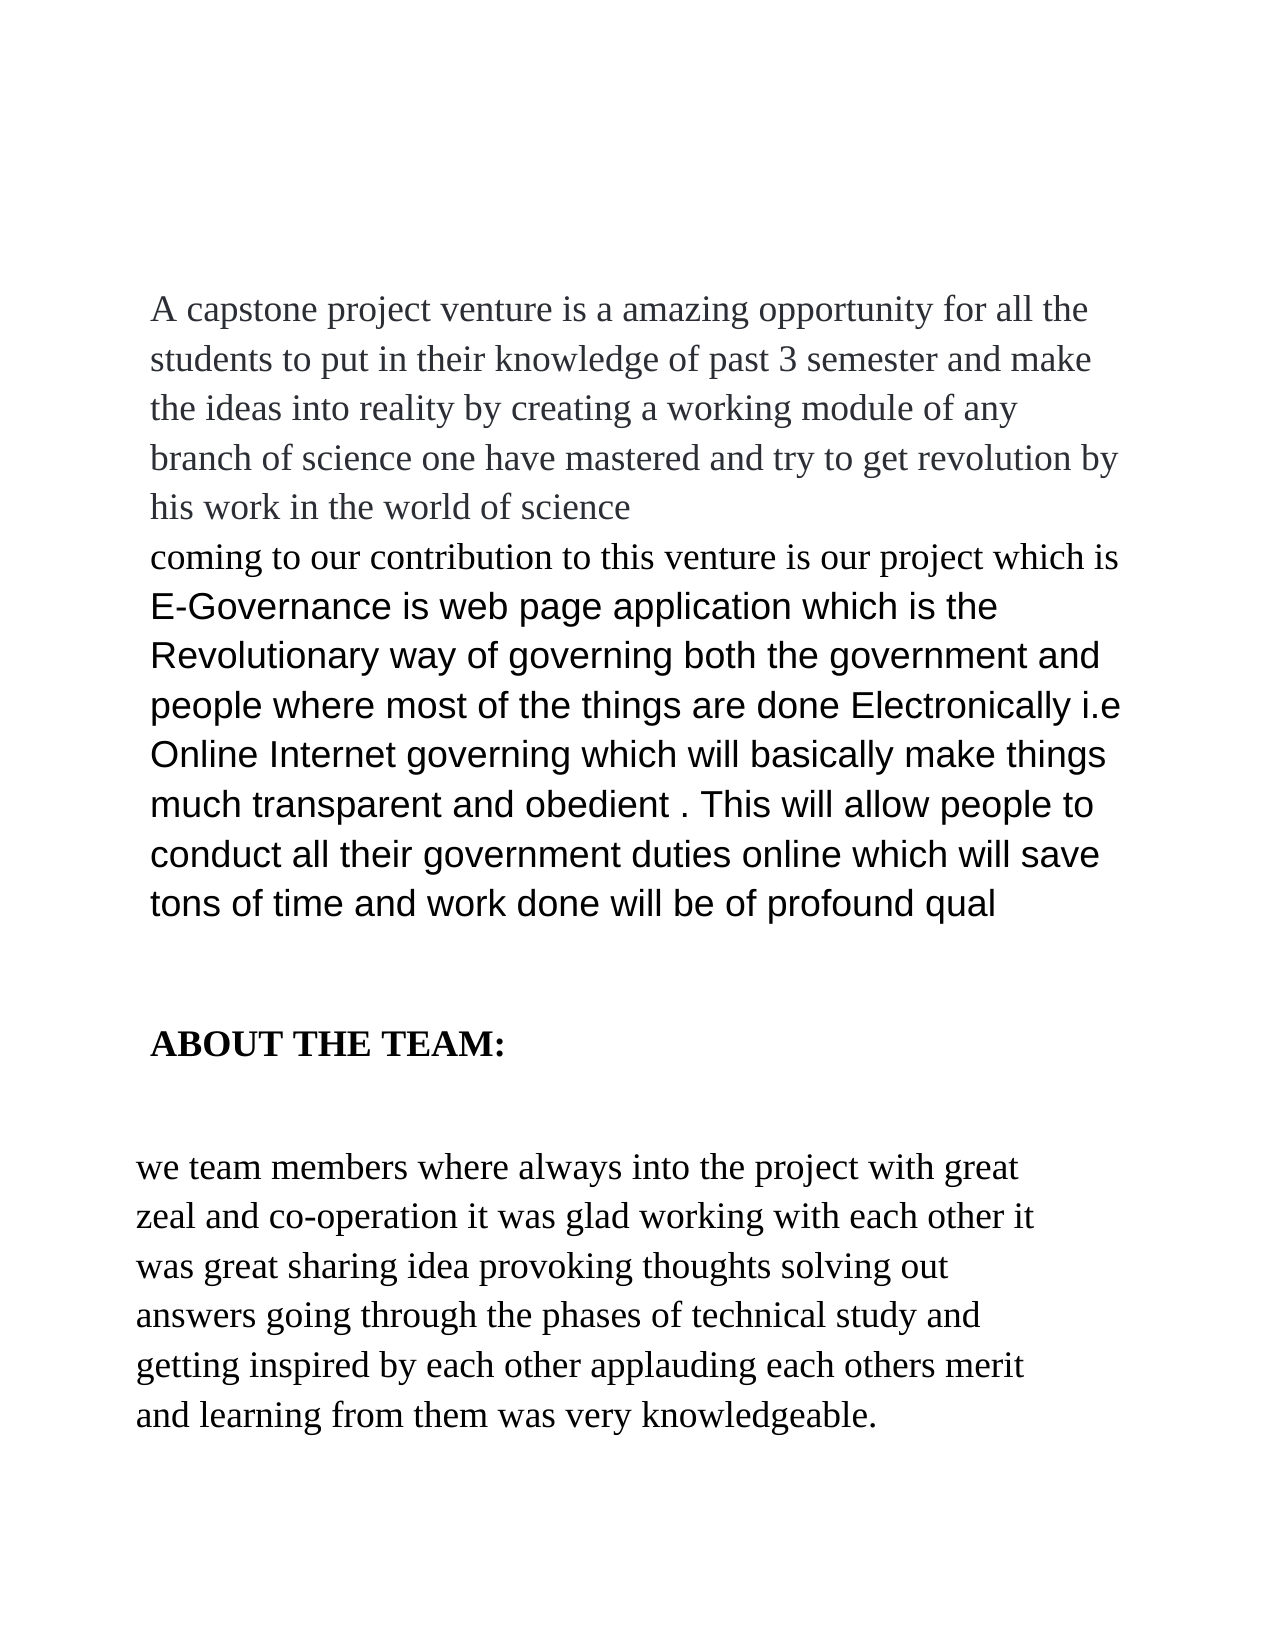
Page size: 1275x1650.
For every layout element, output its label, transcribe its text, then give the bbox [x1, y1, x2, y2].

table_header Team members : [123, 1101, 1064, 1484]
text ABOUT THE TEAM: [150, 1022, 1125, 1065]
text coming to our contribution to this venture is our project which is E-Governance is web page application which is the Revolutionary way of governing both the government and people where most of the things are done Electronically i.e Online Internet governing which will basically make things much transparent and obedient . This will allow people to conduct all their government duties online which will save tons of time and work done will be of profound qual [150, 534, 1125, 924]
text A capstone project venture is a amazing opportunity for all the students to put in their knowledge of past 3 semester and make the ideas into reality by creating a working module of any branch of science one have mastered and try to get revolution by his work in the world of science [150, 286, 1125, 528]
